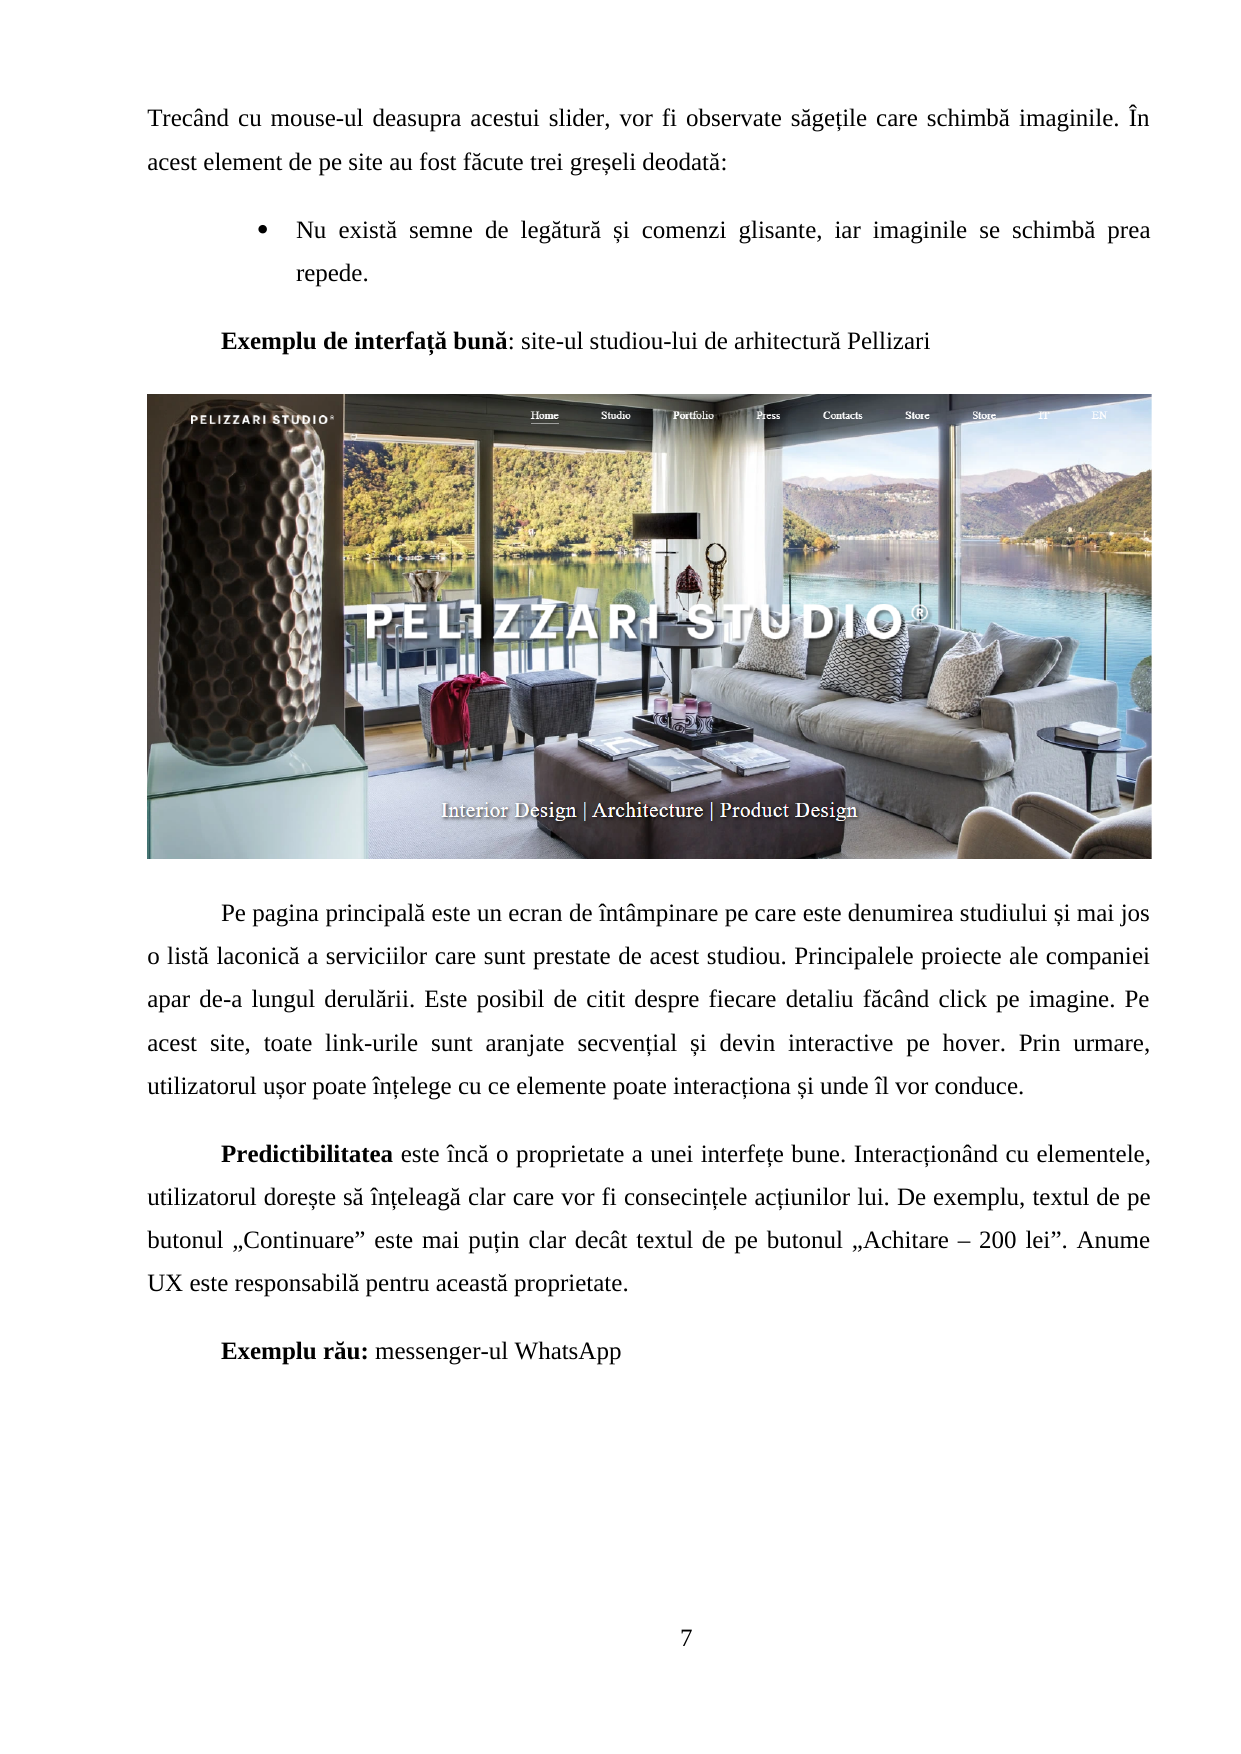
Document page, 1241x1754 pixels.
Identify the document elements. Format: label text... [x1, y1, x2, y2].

list Nu există semne de legătură și comenzi glisante, iar imaginile se schimbă prea repede. [258, 215, 1152, 287]
text Predictibilitatea este încă o proprietate a unei interfețe bune. Interacționând cu elementele, utilizatorul dorește să înțeleagă clar care vor fi consecințele acțiunilor lui. De exemplu, textul de pe butonul „Continuare” este mai puțin clar decât textul de pe butonul „Achitare – 200 lei”. Anume UX este responsabilă pentru această proprietate. [147, 1139, 1152, 1297]
text Exemplu rău: messenger-ul WhatsApp [147, 1336, 1152, 1365]
picture [147, 394, 1152, 859]
text Pe pagina principală este un ecran de întâmpinare pe care este denumirea studiului și mai jos o listă laconică a serviciilor care sunt prestate de acest studiou. Principalele proiecte ale companiei apar de-a lungul derulării. Este posibil de citit despre fiecare detaliu făcând click pe imagine. Pe acest site, toate link-urile sunt aranjate secvențial și devin interactive pe hover. Prin urmare, utilizatorul ușor poate înțelege cu ce elemente poate interacționa și unde îl vor conduce. [147, 898, 1152, 1099]
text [147, 103, 1152, 175]
text Exemplu de interfață bună: site-ul studiou-lui de arhitectură Pellizari [147, 326, 1152, 355]
